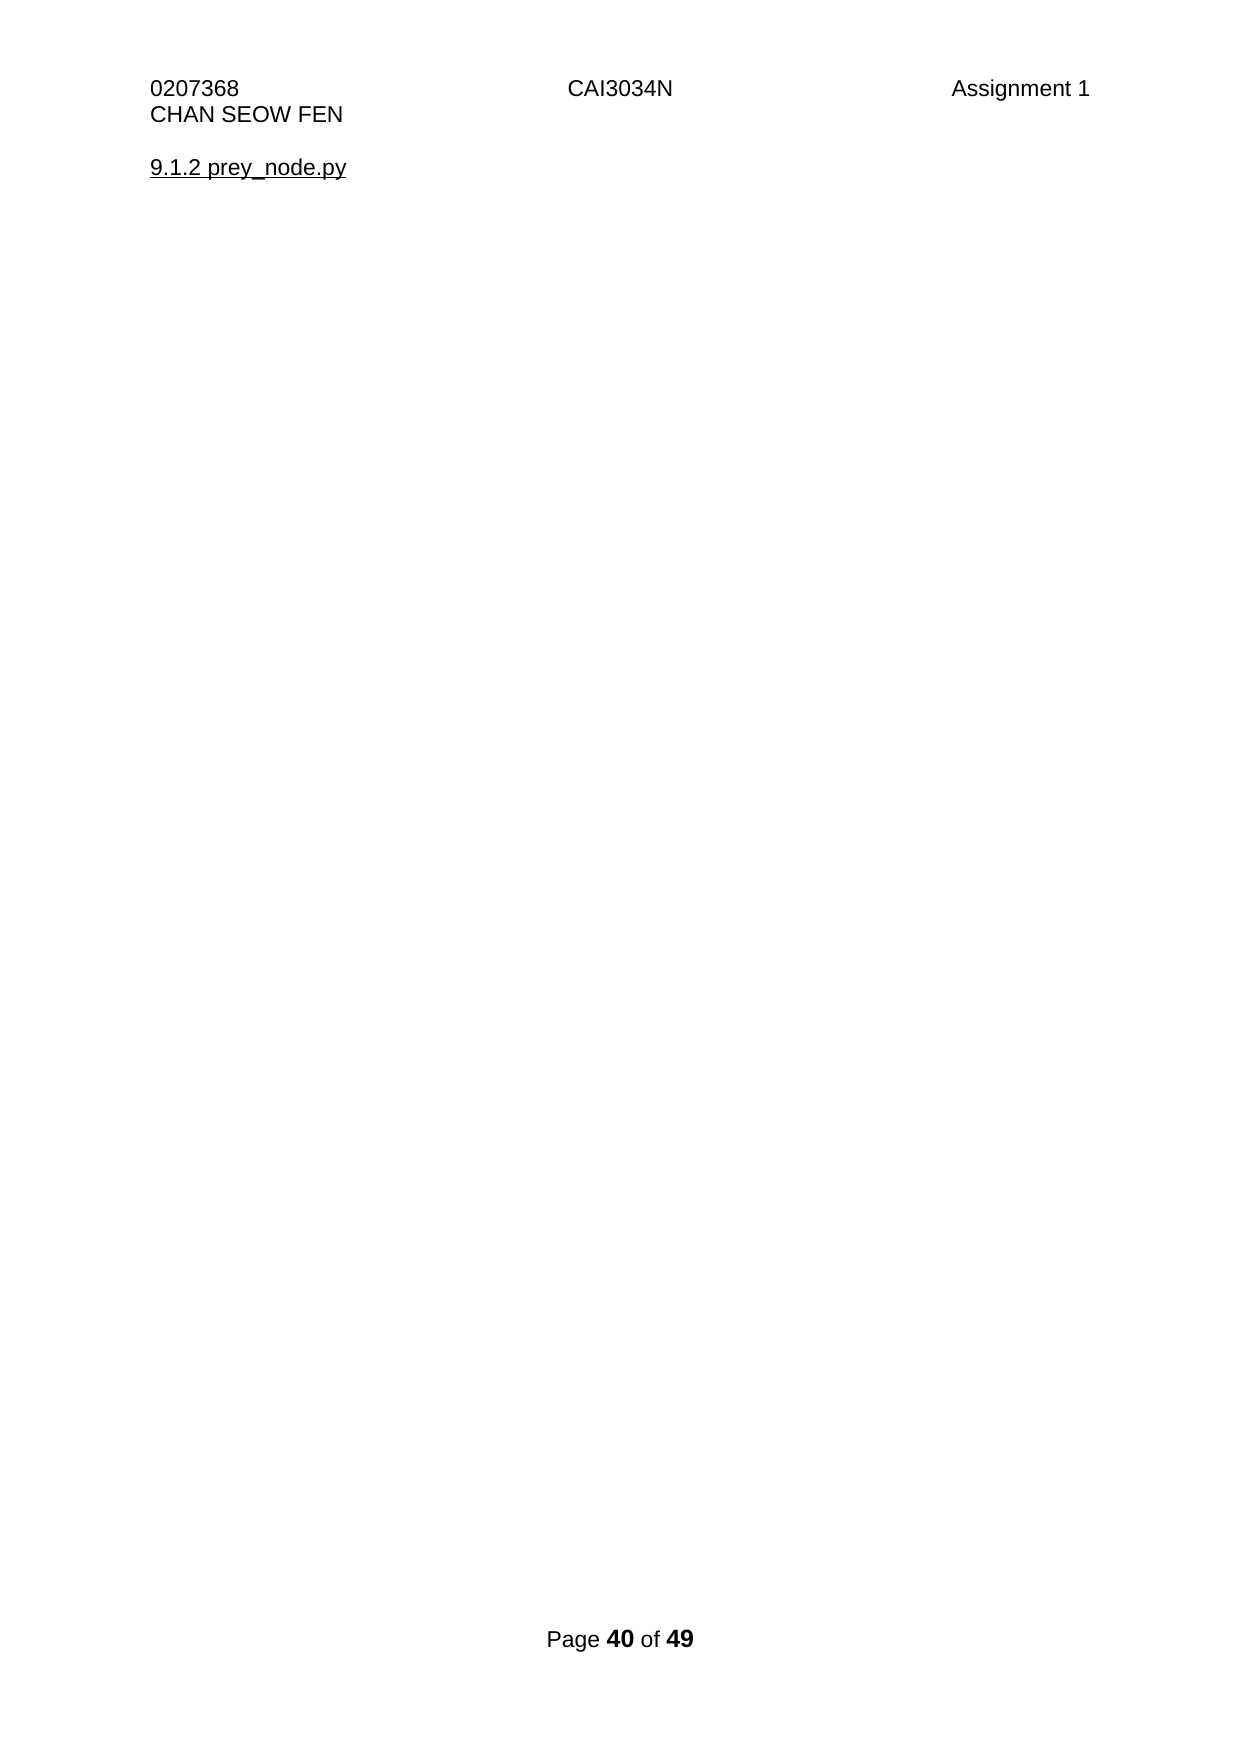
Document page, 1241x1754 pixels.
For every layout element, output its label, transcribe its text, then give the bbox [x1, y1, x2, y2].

subtitle 9.1.2 prey_node.py [150, 154, 1090, 181]
